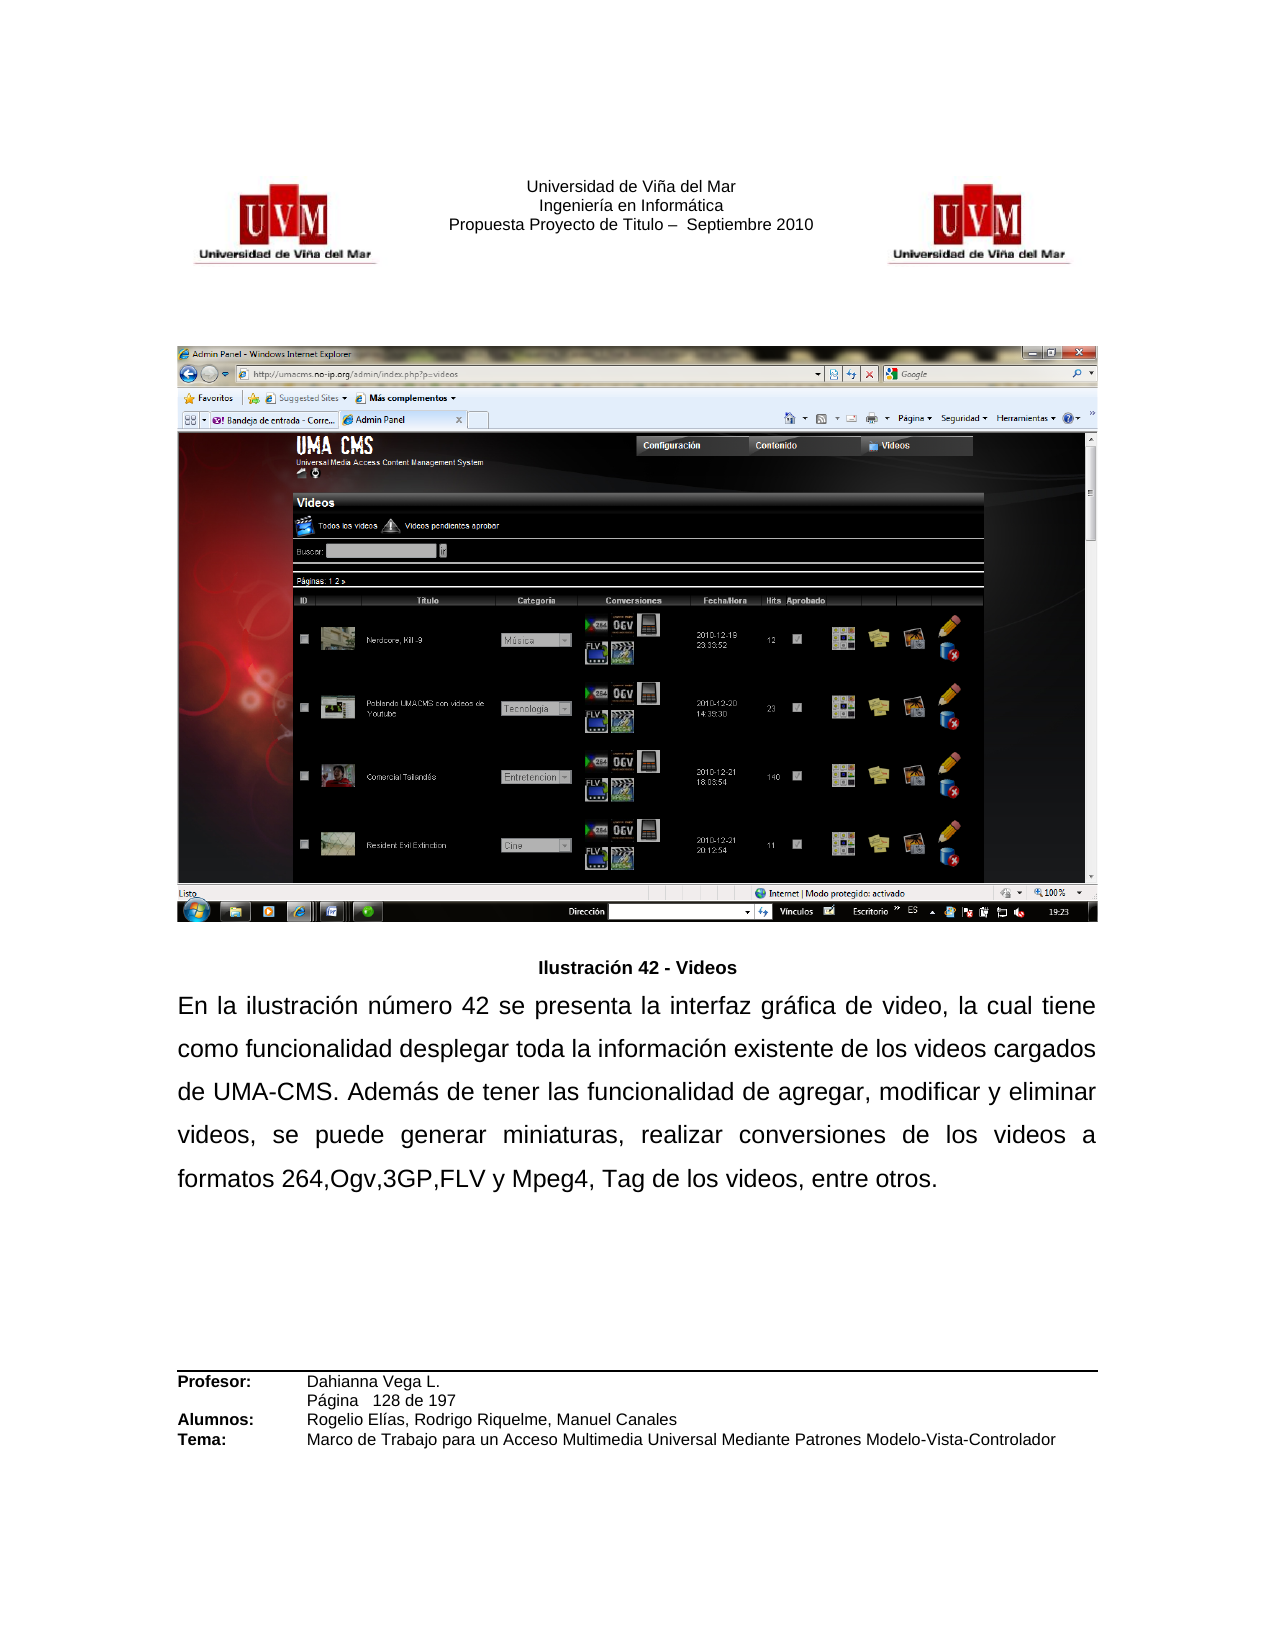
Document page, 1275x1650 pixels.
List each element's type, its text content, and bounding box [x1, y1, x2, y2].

picture [871, 176, 1084, 267]
picture [177, 346, 1098, 922]
picture [177, 176, 390, 267]
text En la ilustración número 42 se presenta la interfaz gráfica de video, la cual tiene como funcionalidad desplegar toda la información existente de los videos cargados de UMA-CMS. Además de tener las funcionalidad de agregar, modificar y eliminar videos, se puede generar miniaturas, realizar conversiones de los videos a formatos 264,Ogv,3GP,FLV y Mpeg4, Tag de los videos, entre otros. [177, 991, 1098, 1192]
